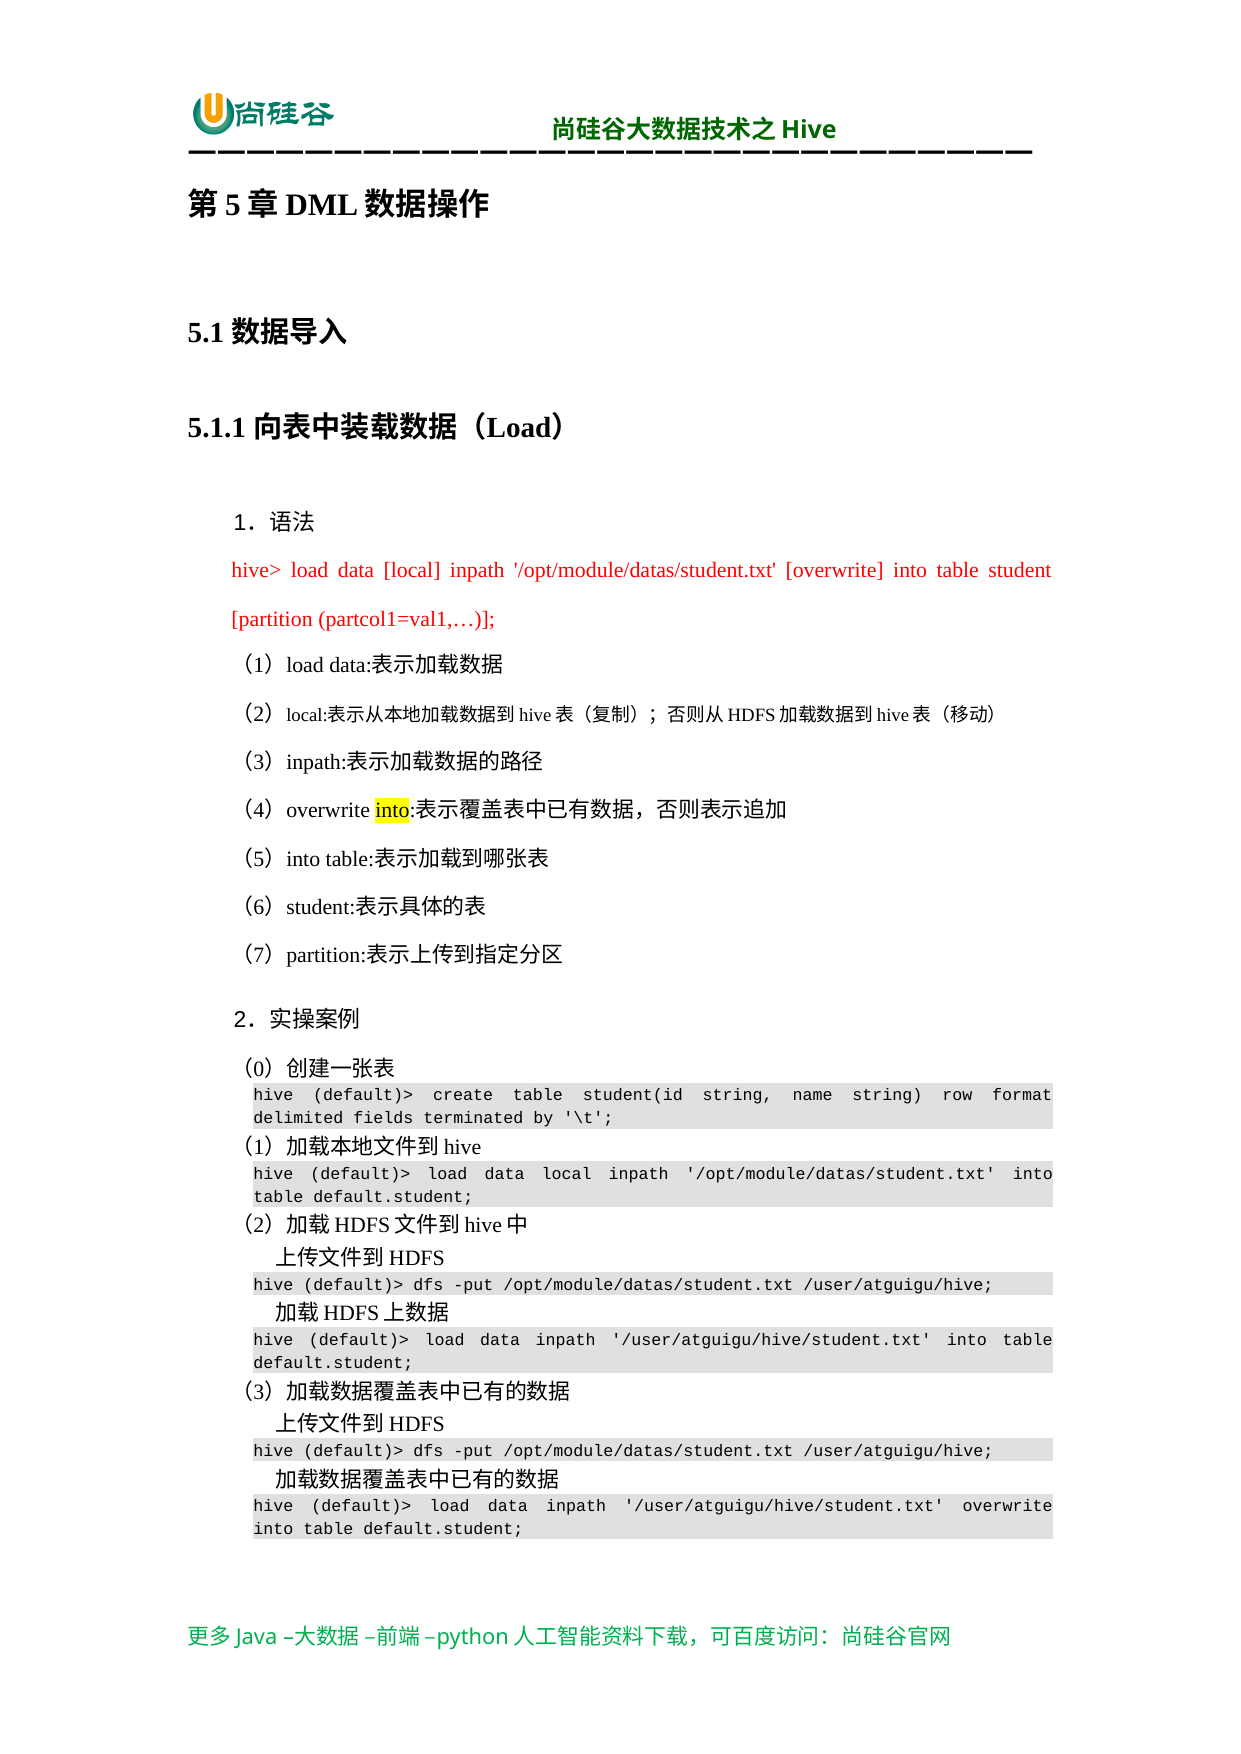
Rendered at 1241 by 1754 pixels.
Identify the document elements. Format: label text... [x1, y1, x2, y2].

text hive (default)> load data inpath '/user/atguigu/hive/student.txt' overwrite into table default.student; [253, 1494, 1053, 1539]
text （6）student:表示具体的表 [231, 889, 1053, 921]
text hive (default)> dfs -put /opt/module/datas/student.txt /user/atguigu/hive; [253, 1272, 1053, 1295]
text hive (default)> create table student(id string, name string) row format delimited fields terminated by '\t'; [253, 1083, 1053, 1129]
subtitle 5.1 数据导入 [187, 297, 1053, 362]
text hive (default)> dfs -put /opt/module/datas/student.txt /user/atguigu/hive; [253, 1438, 1053, 1461]
subtitle 第5章 DML数据操作 [187, 169, 1053, 234]
text 加载HDFS上数据 [187, 1295, 1053, 1327]
text （2）local:表示从本地加载数据到hive表（复制）；否则从HDFS加载数据到hive表（移动） [231, 695, 1053, 728]
text 1．语法 [187, 488, 1053, 553]
text hive (default)> load data local inpath '/opt/module/datas/student.txt' into table default.student; [253, 1161, 1053, 1207]
text （1）load data:表示加载数据 [231, 647, 1053, 679]
text 加载数据覆盖表中已有的数据 [187, 1461, 1053, 1494]
text hive> load data [local] inpath '/opt/module/datas/student.txt' [overwrite] into table student [partition (partcol1=val1,…)]; [231, 553, 1053, 634]
text （0）创建一张表 [187, 1050, 1053, 1083]
text 上传文件到HDFS [187, 1239, 1053, 1272]
text （5）into table:表示加载到哪张表 [231, 840, 1053, 873]
subtitle 5.1.1 向表中装载数据（Load） [187, 393, 1053, 458]
text hive (default)> load data inpath '/user/atguigu/hive/student.txt' into table default.student; [253, 1327, 1053, 1373]
text （4）overwrite into:表示覆盖表中已有数据，否则表示追加 [231, 792, 1053, 824]
text （3）加载数据覆盖表中已有的数据 [187, 1373, 1053, 1406]
text （1）加载本地文件到hive [187, 1129, 1053, 1161]
text （3）inpath:表示加载数据的路径 [231, 744, 1053, 776]
text 2．实操案例 [187, 985, 1053, 1050]
text 上传文件到HDFS [187, 1406, 1053, 1438]
text （2）加载HDFS文件到hive中 [187, 1207, 1053, 1239]
picture [187, 88, 338, 139]
text （7）partition:表示上传到指定分区 [231, 937, 1053, 969]
